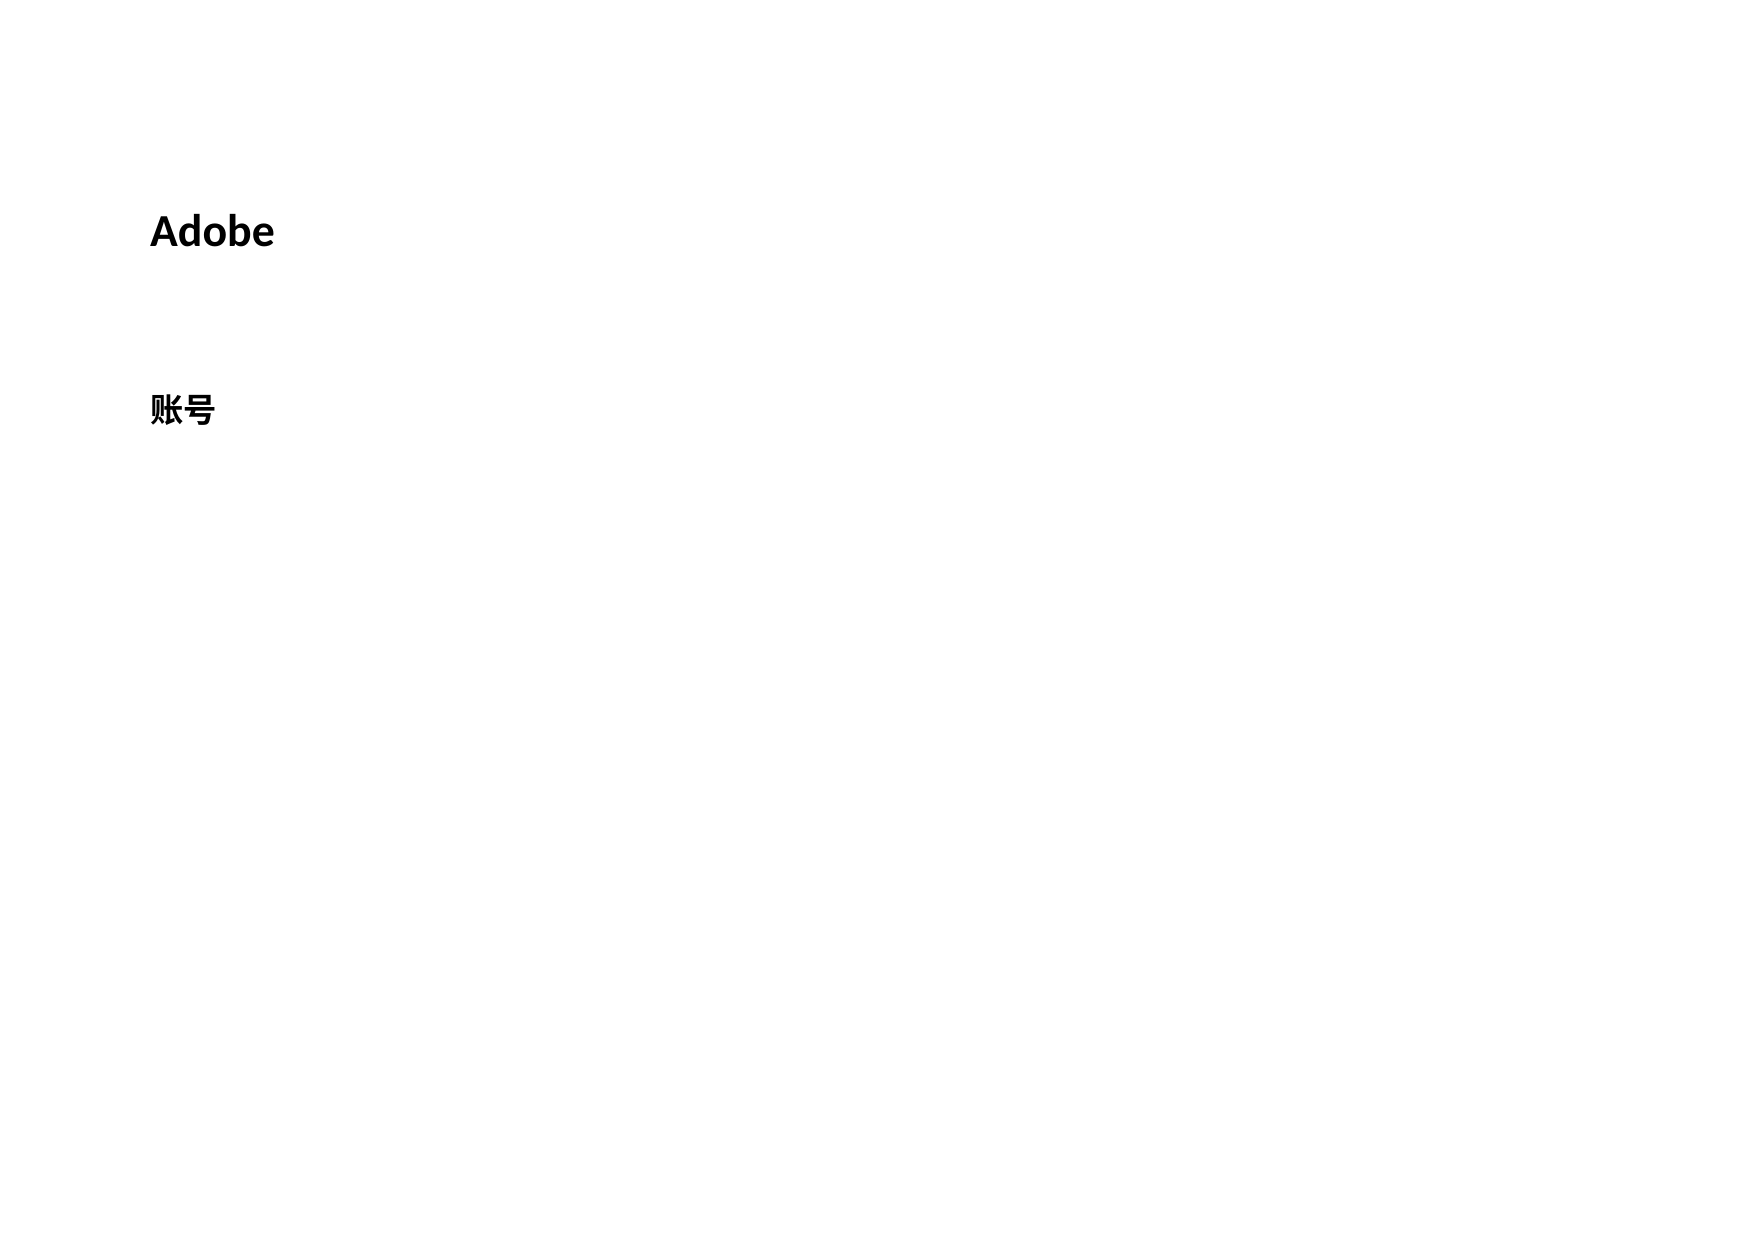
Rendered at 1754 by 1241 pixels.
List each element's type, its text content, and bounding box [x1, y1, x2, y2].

subtitle Adobe [150, 198, 1604, 263]
subtitle 账号 [150, 376, 1604, 441]
